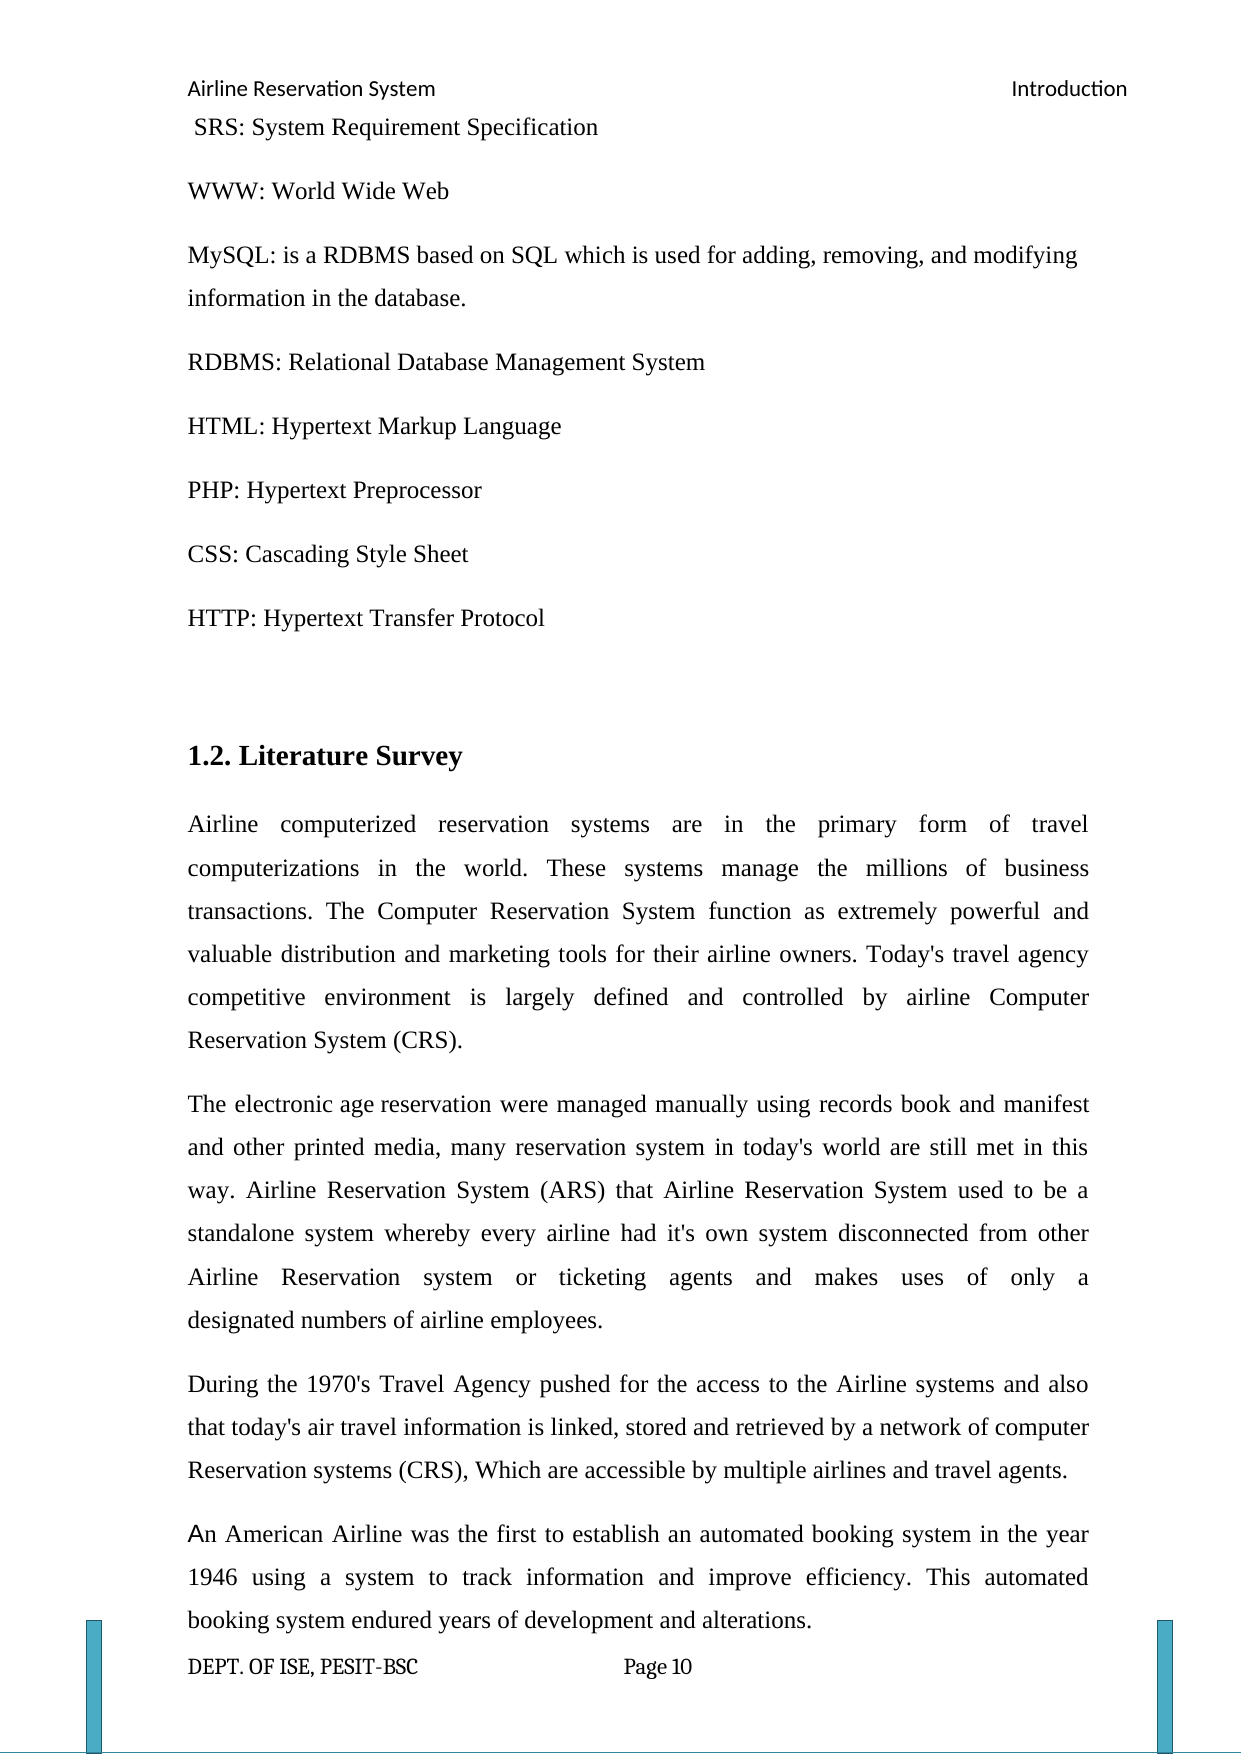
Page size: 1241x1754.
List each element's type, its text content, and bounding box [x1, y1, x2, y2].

text PHP: Hypertext Preprocessor [187, 475, 1090, 504]
text The electronic age reservation were managed manually using records book and manifest and other printed media, many reservation system in today's world are still met in this way. Airline Reservation System (ARS) that Airline Reservation System used to be a standalone system whereby every airline had it's own system disconnected from other Airline Reservation system or ticketing agents and makes uses of only a designated numbers of airline employees. [187, 1089, 1090, 1333]
text HTTP: Hypertext Transfer Protocol [187, 603, 1090, 632]
text SRS: System Requirement Specification [187, 112, 1090, 141]
text WWW: World Wide Web [187, 176, 1090, 205]
text RDBMS: Relational Database Management System [187, 347, 1090, 376]
text CSS: Cascading Style Sheet [187, 539, 1090, 568]
text MySQL: is a RDBMS based on SQL which is used for adding, removing, and modifying information in the database. [187, 240, 1090, 312]
text An American Airline was the first to establish an automated booking system in the year 1946 using a system to track information and improve efficiency. This automated booking system endured years of development and alterations. [187, 1519, 1090, 1634]
text Airline computerized reservation systems are in the primary form of travel computerizations in the world. These systems manage the millions of business transactions. The Computer Reservation System function as extremely powerful and valuable distribution and marketing tools for their airline owners. Today's travel agency competitive environment is largely defined and controlled by airline Computer Reservation System (CRS). [187, 809, 1090, 1054]
text 1.2. Literature Survey [187, 738, 1090, 772]
text During the 1970's Travel Agency pushed for the access to the Airline systems and also that today's air travel information is linked, stored and retrieved by a network of computer Reservation systems (CRS), Which are accessible by multiple airlines and travel agents. [187, 1369, 1090, 1484]
text HTML: Hypertext Markup Language [187, 411, 1090, 440]
